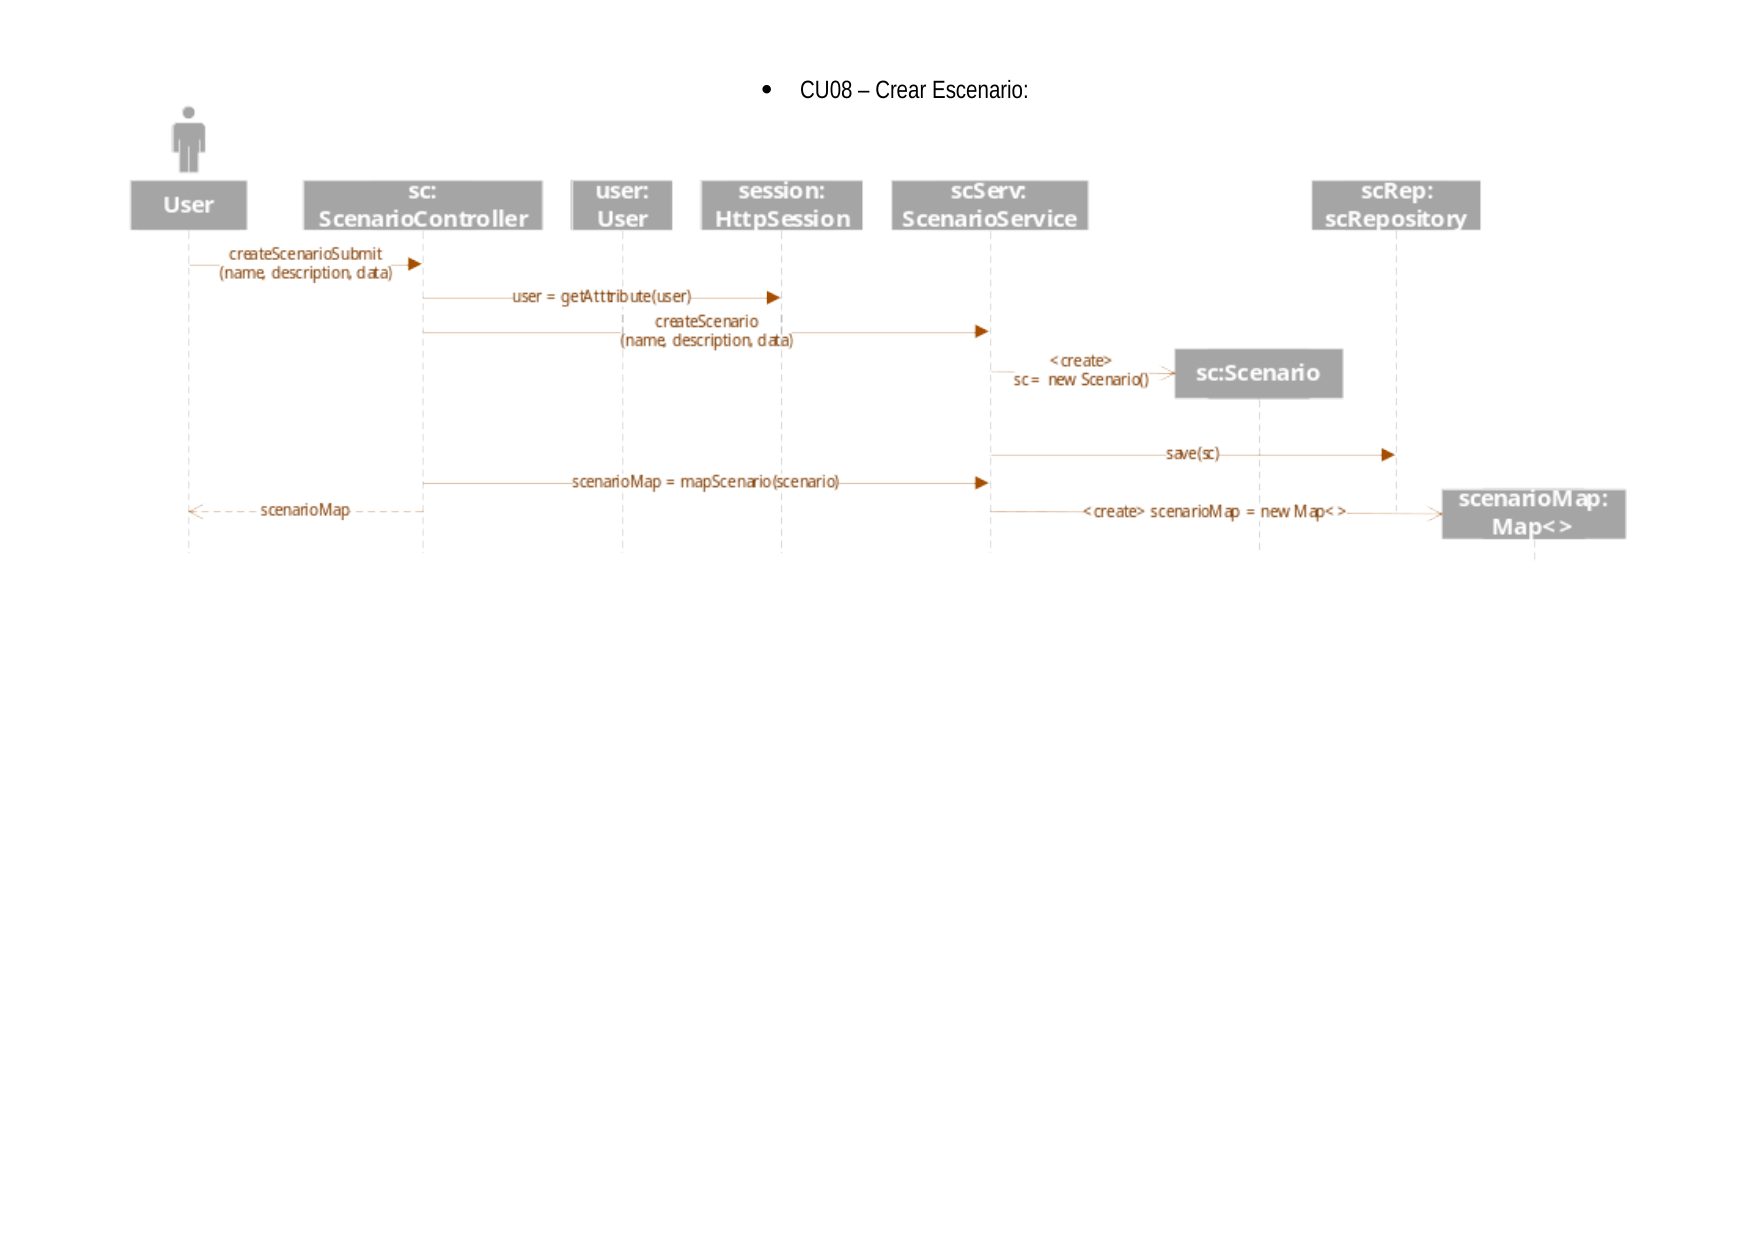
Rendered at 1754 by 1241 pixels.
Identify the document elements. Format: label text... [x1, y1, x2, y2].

list CU08 – Crear Escenario: [112, 75, 1679, 104]
